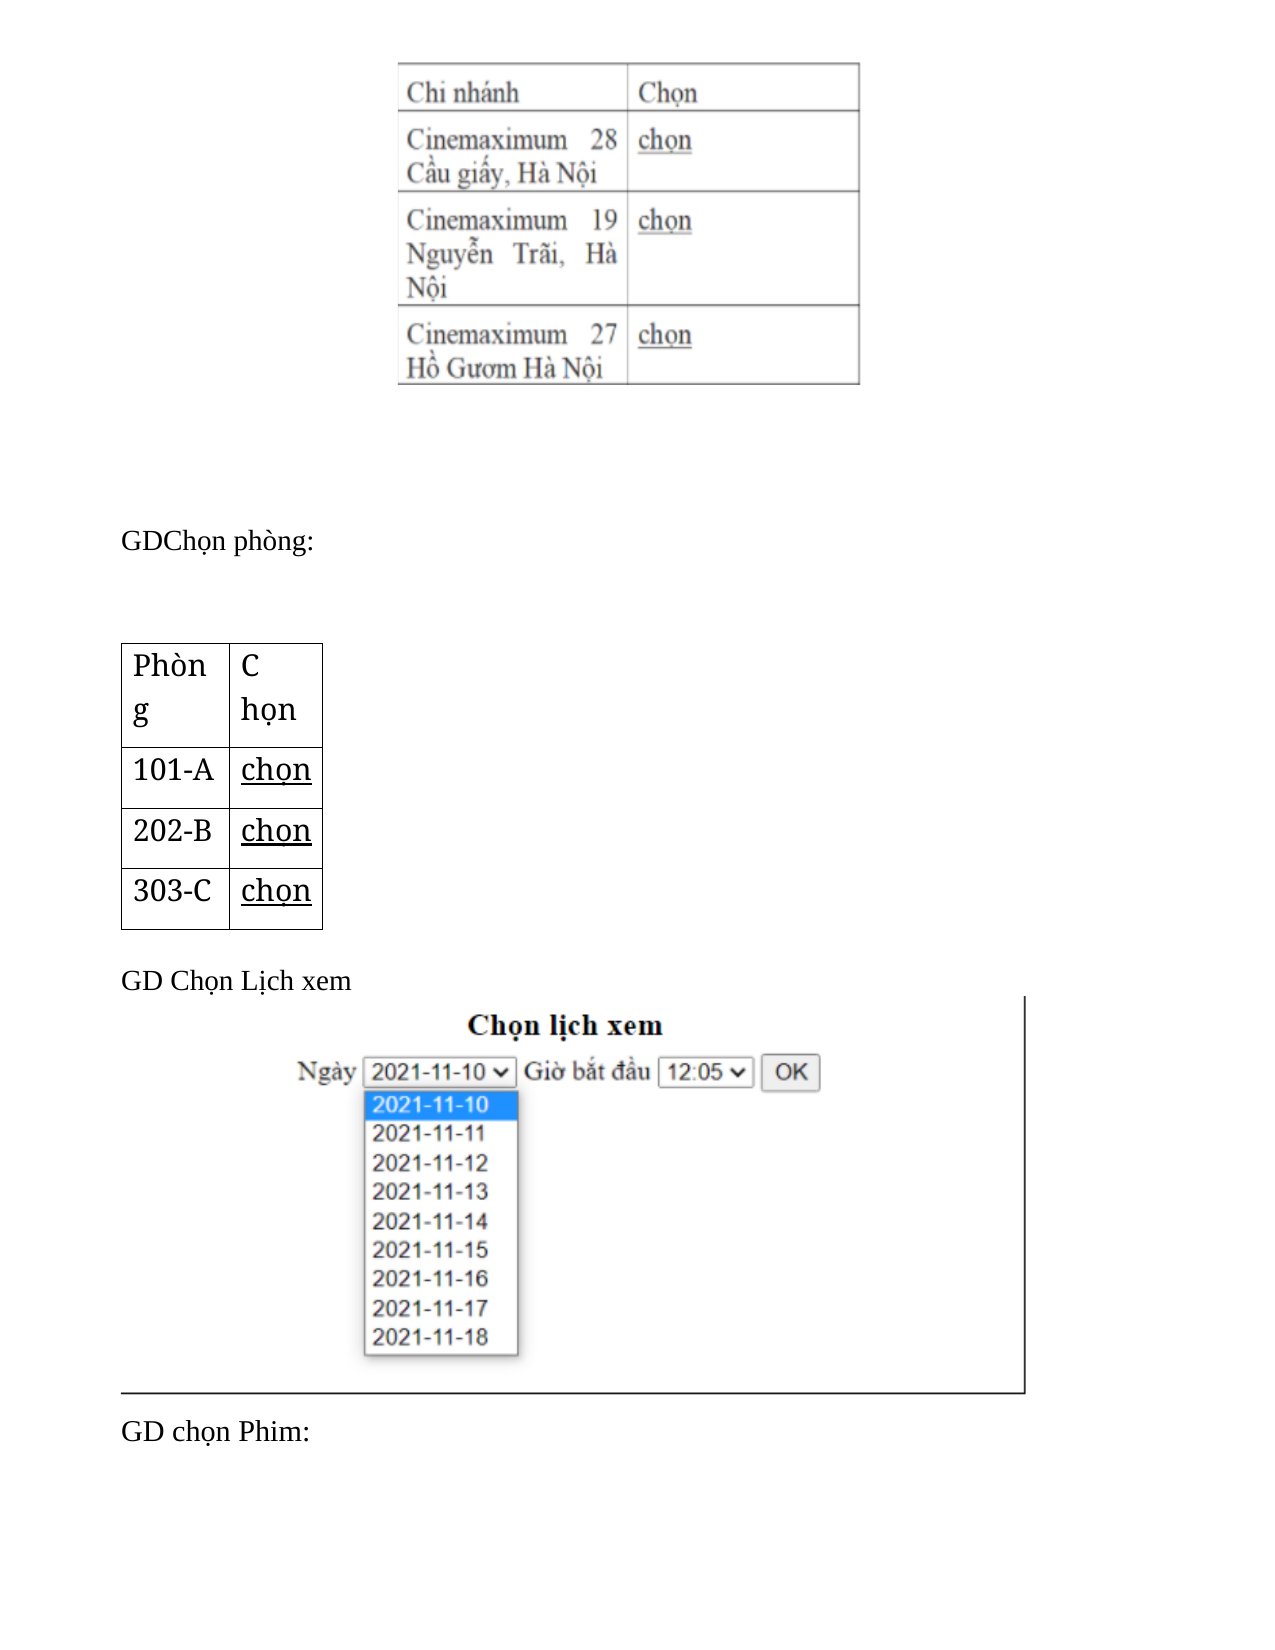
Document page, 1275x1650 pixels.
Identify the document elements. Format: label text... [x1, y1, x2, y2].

table_cell 202-B [122, 809, 229, 868]
picture [120, 996, 1029, 1396]
table_cell 101-A [122, 748, 229, 808]
table_cell 303-C [122, 869, 229, 928]
table_header Chọn [230, 644, 322, 747]
table_cell chọn [230, 748, 322, 808]
table_cell chọn [230, 809, 322, 868]
text GD Chọn Lịch xem [121, 963, 1137, 997]
picture [397, 58, 861, 385]
table_header Phòng [122, 644, 229, 747]
table_cell chọn [230, 869, 322, 928]
text GD chọn Phim: [121, 1413, 1137, 1448]
text GDChọn phòng: [121, 523, 1137, 556]
